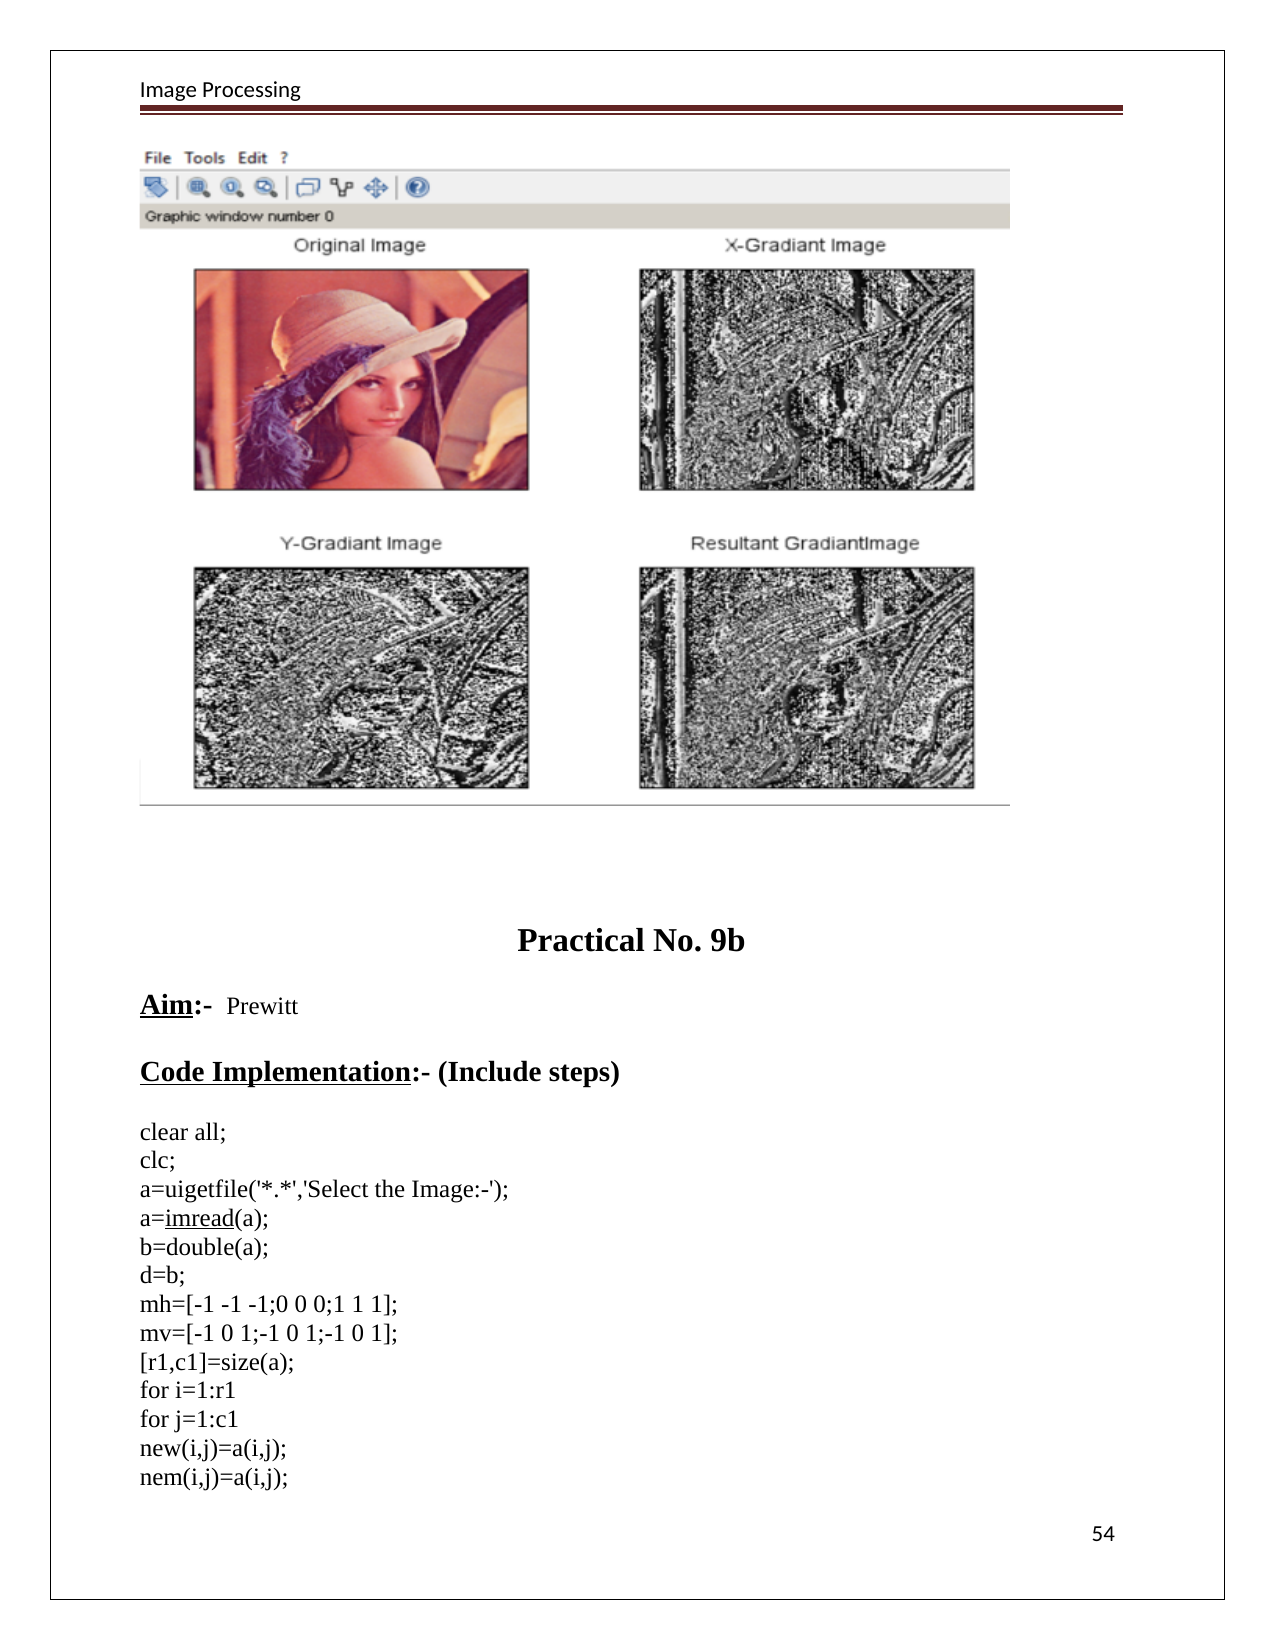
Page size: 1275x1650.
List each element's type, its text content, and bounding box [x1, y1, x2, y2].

text d=b; [139, 1261, 1123, 1289]
picture [139, 142, 1010, 806]
text a=imread(a); [139, 1203, 1123, 1232]
text Aim:- Prewitt [139, 987, 1123, 1021]
text mh=[-1 -1 -1;0 0 0;1 1 1]; [139, 1289, 1123, 1318]
text Practical No. 9b [139, 920, 1123, 959]
text clc; [139, 1146, 1123, 1174]
text new(i,j)=a(i,j); [139, 1433, 1123, 1462]
text for i=1:r1 [139, 1376, 1123, 1404]
text mv=[-1 0 1;-1 0 1;-1 0 1]; [139, 1318, 1123, 1347]
text a=uigetfile('*.*','Select the Image:-'); [139, 1174, 1123, 1203]
text Code Implementation:- (Include steps) [139, 1054, 1123, 1088]
text [r1,c1]=size(a); [139, 1347, 1123, 1376]
text for j=1:c1 [139, 1404, 1123, 1433]
text b=double(a); [139, 1232, 1123, 1261]
text nem(i,j)=a(i,j); [139, 1462, 1123, 1491]
text clear all; [139, 1117, 1123, 1146]
